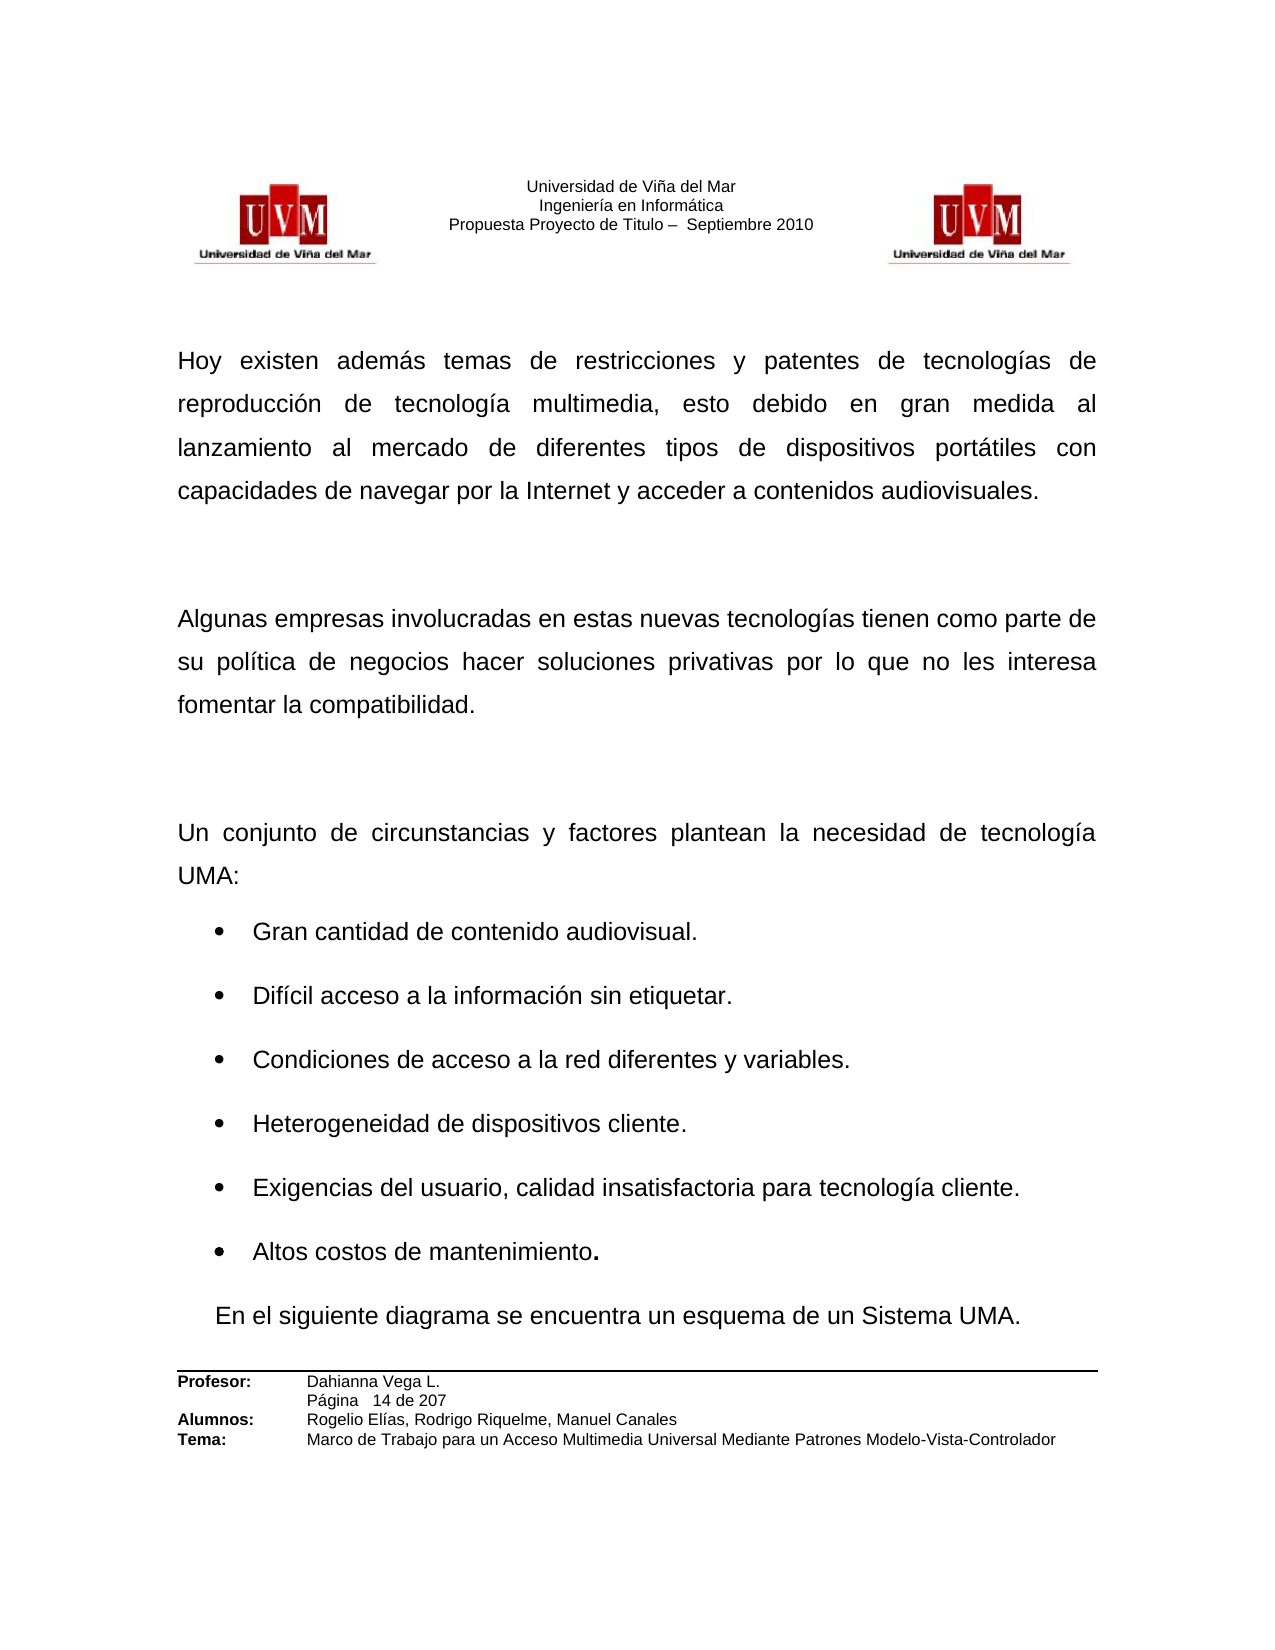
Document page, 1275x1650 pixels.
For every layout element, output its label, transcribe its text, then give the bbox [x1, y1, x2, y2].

text Un conjunto de circunstancias y factores plantean la necesidad de tecnología UMA: [177, 818, 1098, 890]
picture [177, 176, 390, 267]
list En el siguiente diagrama se encuentra un esquema de un Sistema UMA. [215, 1301, 1098, 1330]
list Exigencias del usuario, calidad insatisfactoria para tecnología cliente. [215, 1173, 1098, 1202]
text Algunas empresas involucradas en estas nuevas tecnologías tienen como parte de su política de negocios hacer soluciones privativas por lo que no les interesa fomentar la compatibilidad. [177, 604, 1098, 719]
picture [871, 176, 1084, 267]
text Hoy existen además temas de restricciones y patentes de tecnologías de reproducción de tecnología multimedia, esto debido en gran medida al lanzamiento al mercado de diferentes tipos de dispositivos portátiles con capacidades de navegar por la Internet y acceder a contenidos audiovisuales. [177, 346, 1098, 504]
list Condiciones de acceso a la red diferentes y variables. [215, 1045, 1098, 1073]
list Difícil acceso a la información sin etiquetar. [215, 981, 1098, 1009]
list Altos costos de mantenimiento. [215, 1237, 1098, 1266]
list Heterogeneidad de dispositivos cliente. [215, 1109, 1098, 1138]
list Gran cantidad de contenido audiovisual. [215, 917, 1098, 945]
